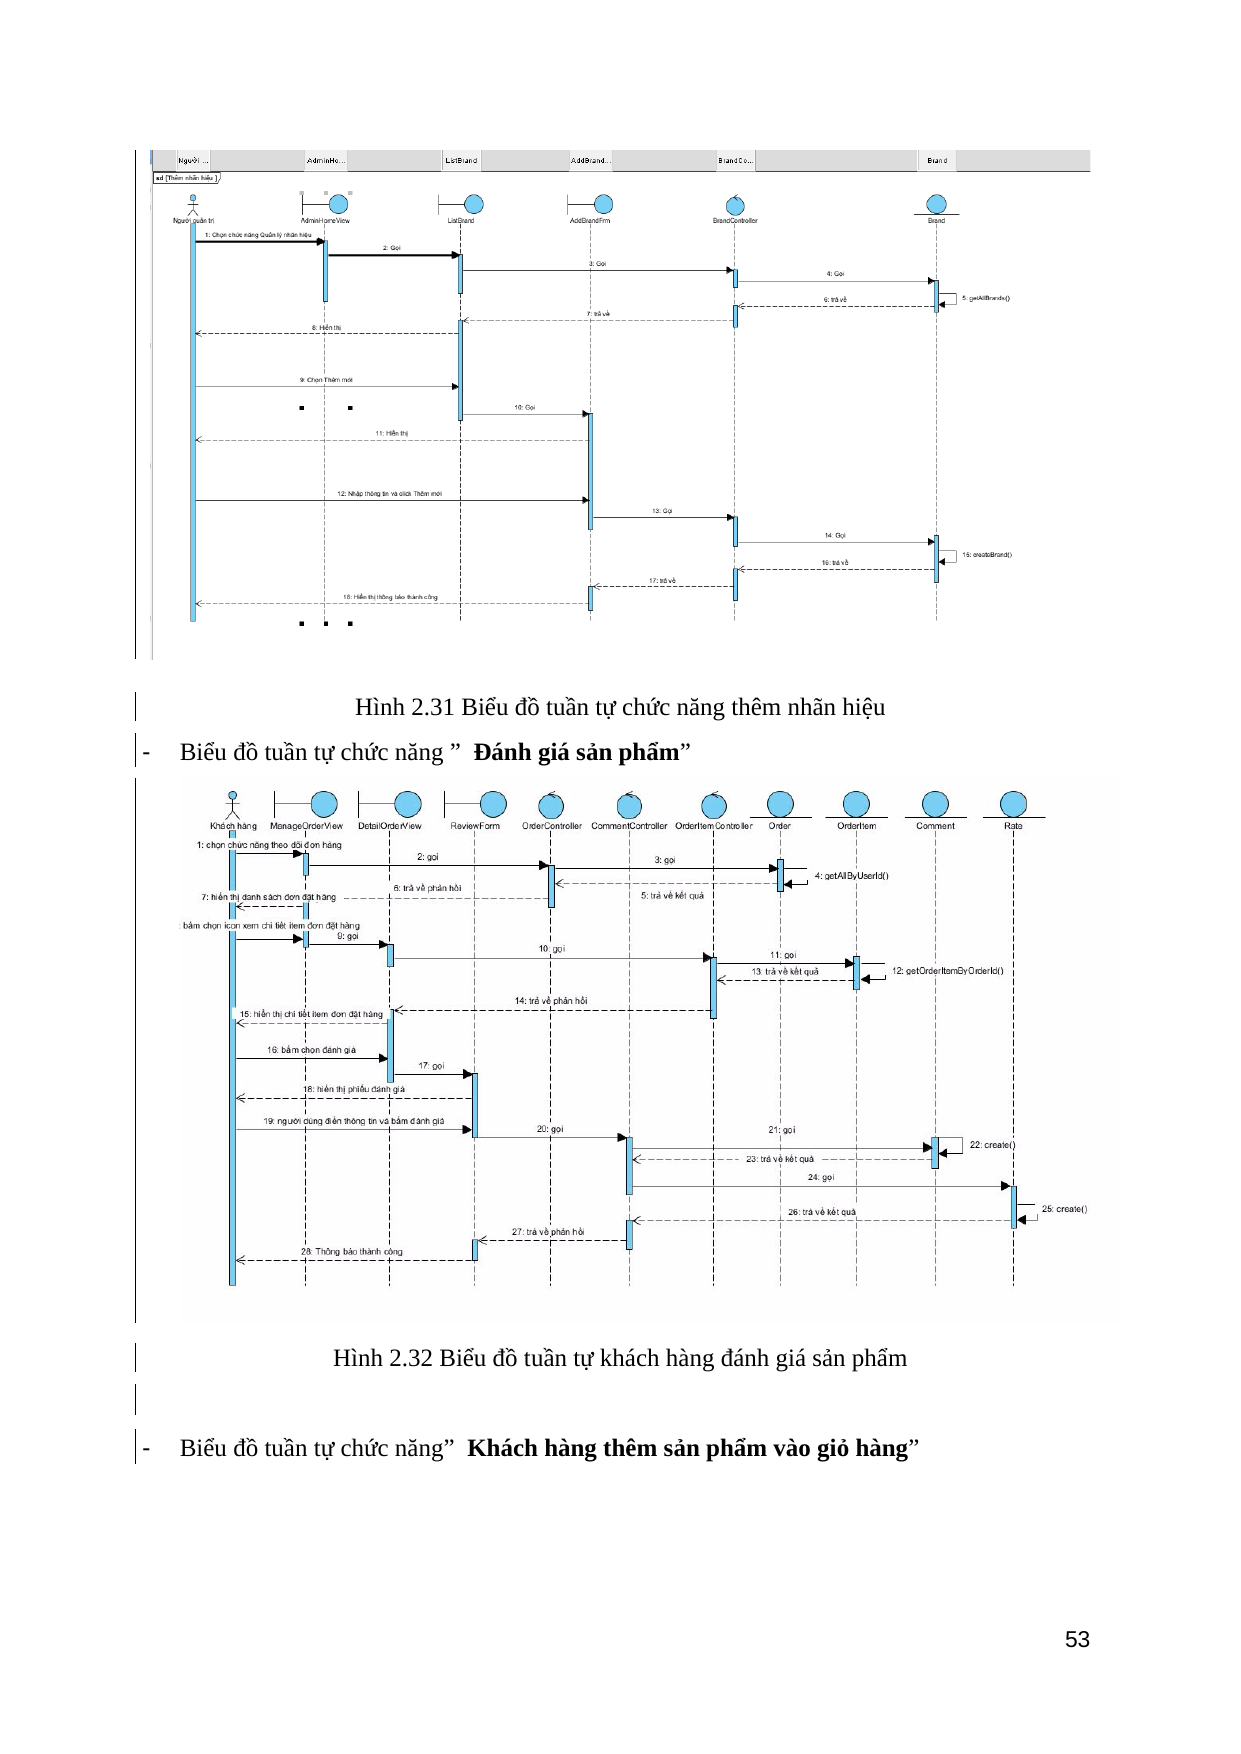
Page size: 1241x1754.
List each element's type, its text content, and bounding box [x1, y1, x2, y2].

list Biểu đồ tuần tự chức năng ” Đánh giá sản phẩm” [142, 733, 1090, 767]
list Biểu đồ tuần tự chức năng” Khách hàng thêm sản phẩm vào giỏ hàng” [142, 1429, 1090, 1463]
picture [150, 150, 1091, 660]
text Hình 2.32 Biểu đồ tuần tự khách hàng đánh giá sản phẩm [150, 1343, 1090, 1372]
text Hình 2.31 Biểu đồ tuần tự chức năng thêm nhãn hiệu [150, 692, 1090, 721]
picture [179, 777, 1121, 1323]
